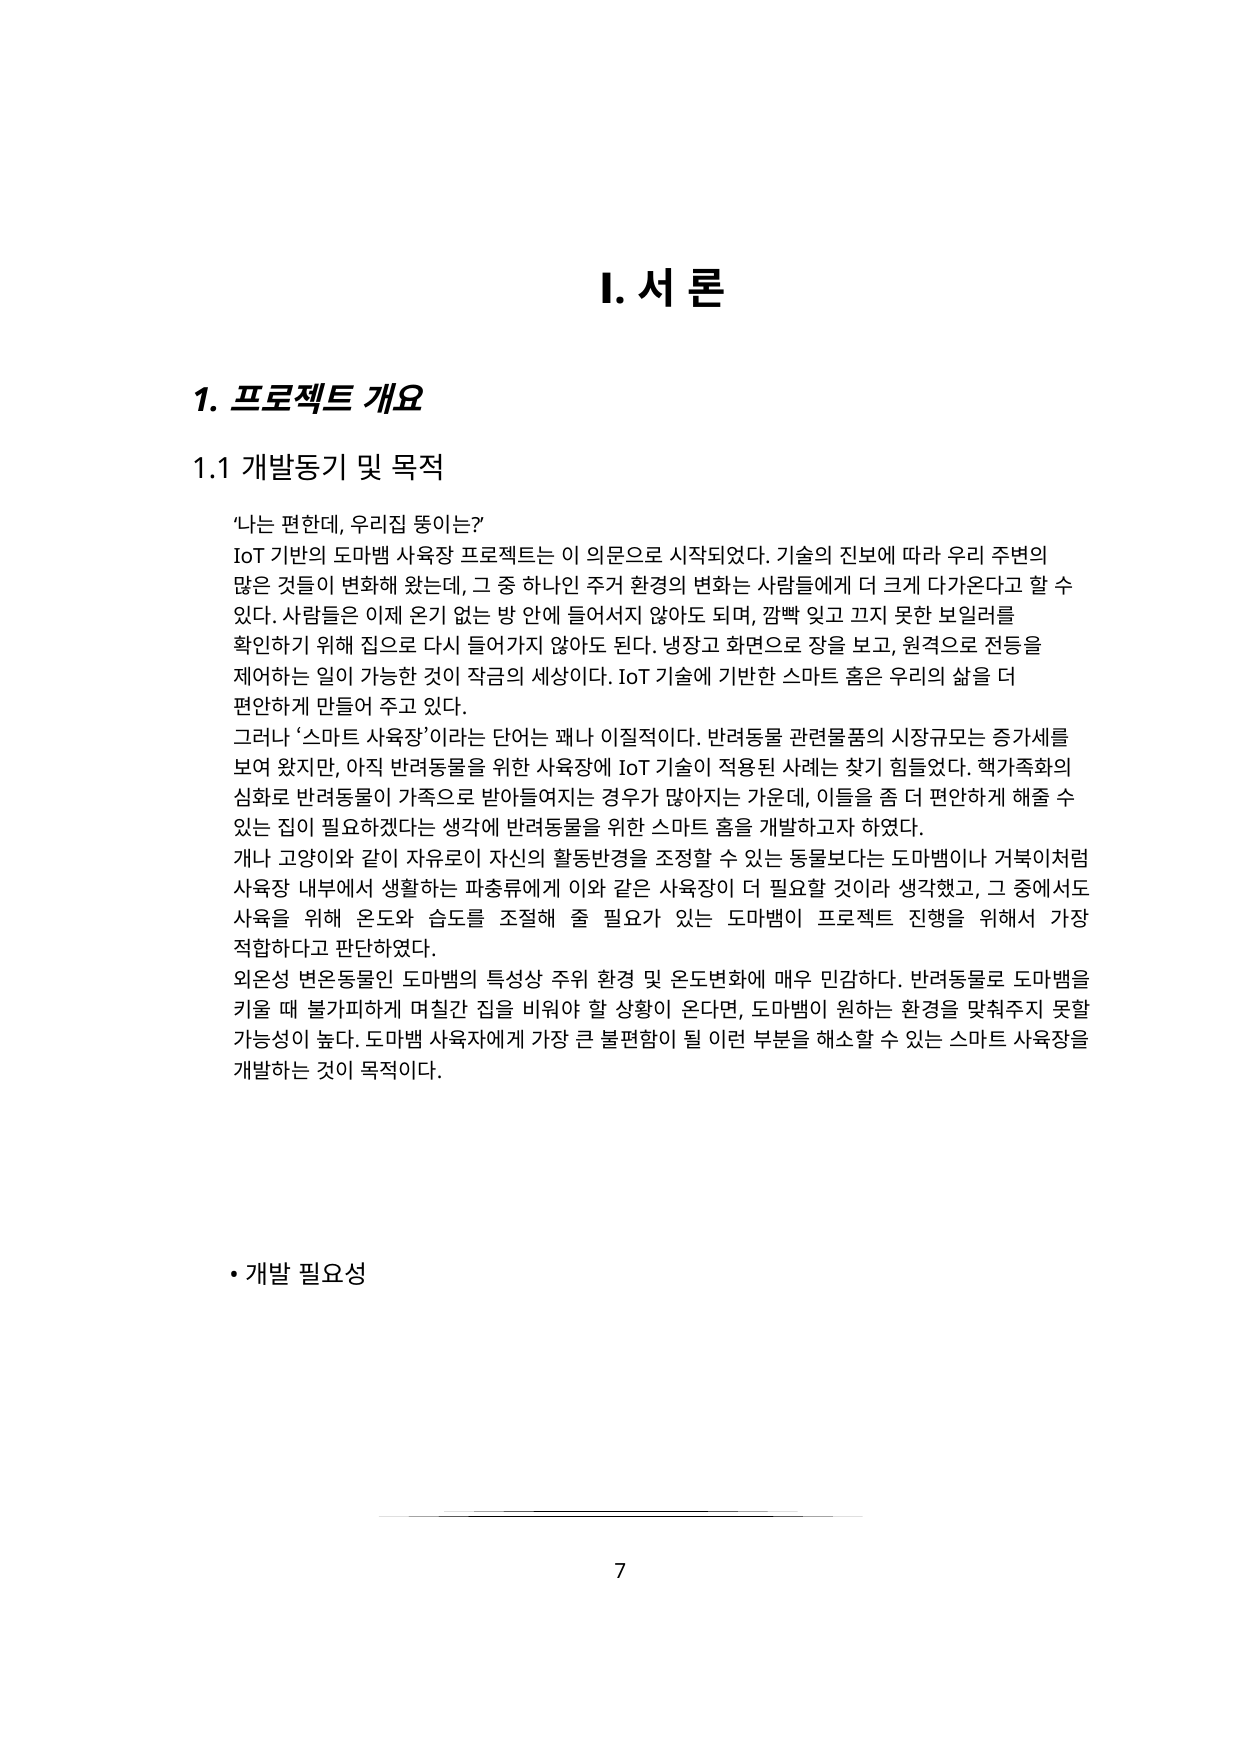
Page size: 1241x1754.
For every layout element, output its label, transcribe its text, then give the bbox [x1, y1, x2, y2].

text 외온성 변온동물인 도마뱀의 특성상 주위 환경 및 온도변화에 매우 민감하다. 반려동물로 도마뱀을 키울 때 불가피하게 며칠간 집을 비워야 할 상황이 온다면, 도마뱀이 원하는 환경을 맞춰주지 못할 가능성이 높다. 도마뱀 사육자에게 가장 큰 불편함이 될 이런 부분을 해소할 수 있는 스마트 사육장을 개발하는 것이 목적이다. [233, 963, 1090, 1084]
text IoT 기반의 도마뱀 사육장 프로젝트는 이 의문으로 시작되었다. 기술의 진보에 따라 우리 주변의 많은 것들이 변화해 왔는데, 그 중 하나인 주거 환경의 변화는 사람들에게 더 크게 다가온다고 할 수 있다. 사람들은 이제 온기 없는 방 안에 들어서지 않아도 되며, 깜빡 잊고 끄지 못한 보일러를 확인하기 위해 집으로 다시 들어가지 않아도 된다. 냉장고 화면으로 장을 보고, 원격으로 전등을 제어하는 일이 가능한 것이 작금의 세상이다. IoT 기술에 기반한 스마트 홈은 우리의 삶을 더 편안하게 만들어 주고 있다. [233, 539, 1090, 721]
list • 개발 필요성 [229, 1254, 1090, 1291]
text ‘나는 편한데, 우리집 뚱이는?’ [229, 508, 1090, 539]
text 그러나 ‘스마트 사육장’이라는 단어는 꽤나 이질적이다. 반려동물 관련물품의 시장규모는 증가세를 보여 왔지만, 아직 반려동물을 위한 사육장에 IoT 기술이 적용된 사례는 찾기 힘들었다. 핵가족화의 심화로 반려동물이 가족으로 받아들여지는 경우가 많아지는 가운데, 이들을 좀 더 편안하게 해줄 수 있는 집이 필요하겠다는 생각에 반려동물을 위한 스마트 홈을 개발하고자 하였다. [233, 721, 1090, 842]
list 개발동기 및 목적 [192, 445, 1090, 487]
text 개나 고양이와 같이 자유로이 자신의 활동반경을 조정할 수 있는 동물보다는 도마뱀이나 거북이처럼 사육장 내부에서 생활하는 파충류에게 이와 같은 사육장이 더 필요할 것이라 생각했고, 그 중에서도 사육을 위해 온도와 습도를 조절해 줄 필요가 있는 도마뱀이 프로젝트 진행을 위해서 가장 적합하다고 판단하였다. [233, 842, 1090, 963]
text Ⅰ. 서 론 [150, 255, 1090, 316]
list 프로젝트 개요 [192, 372, 1090, 421]
